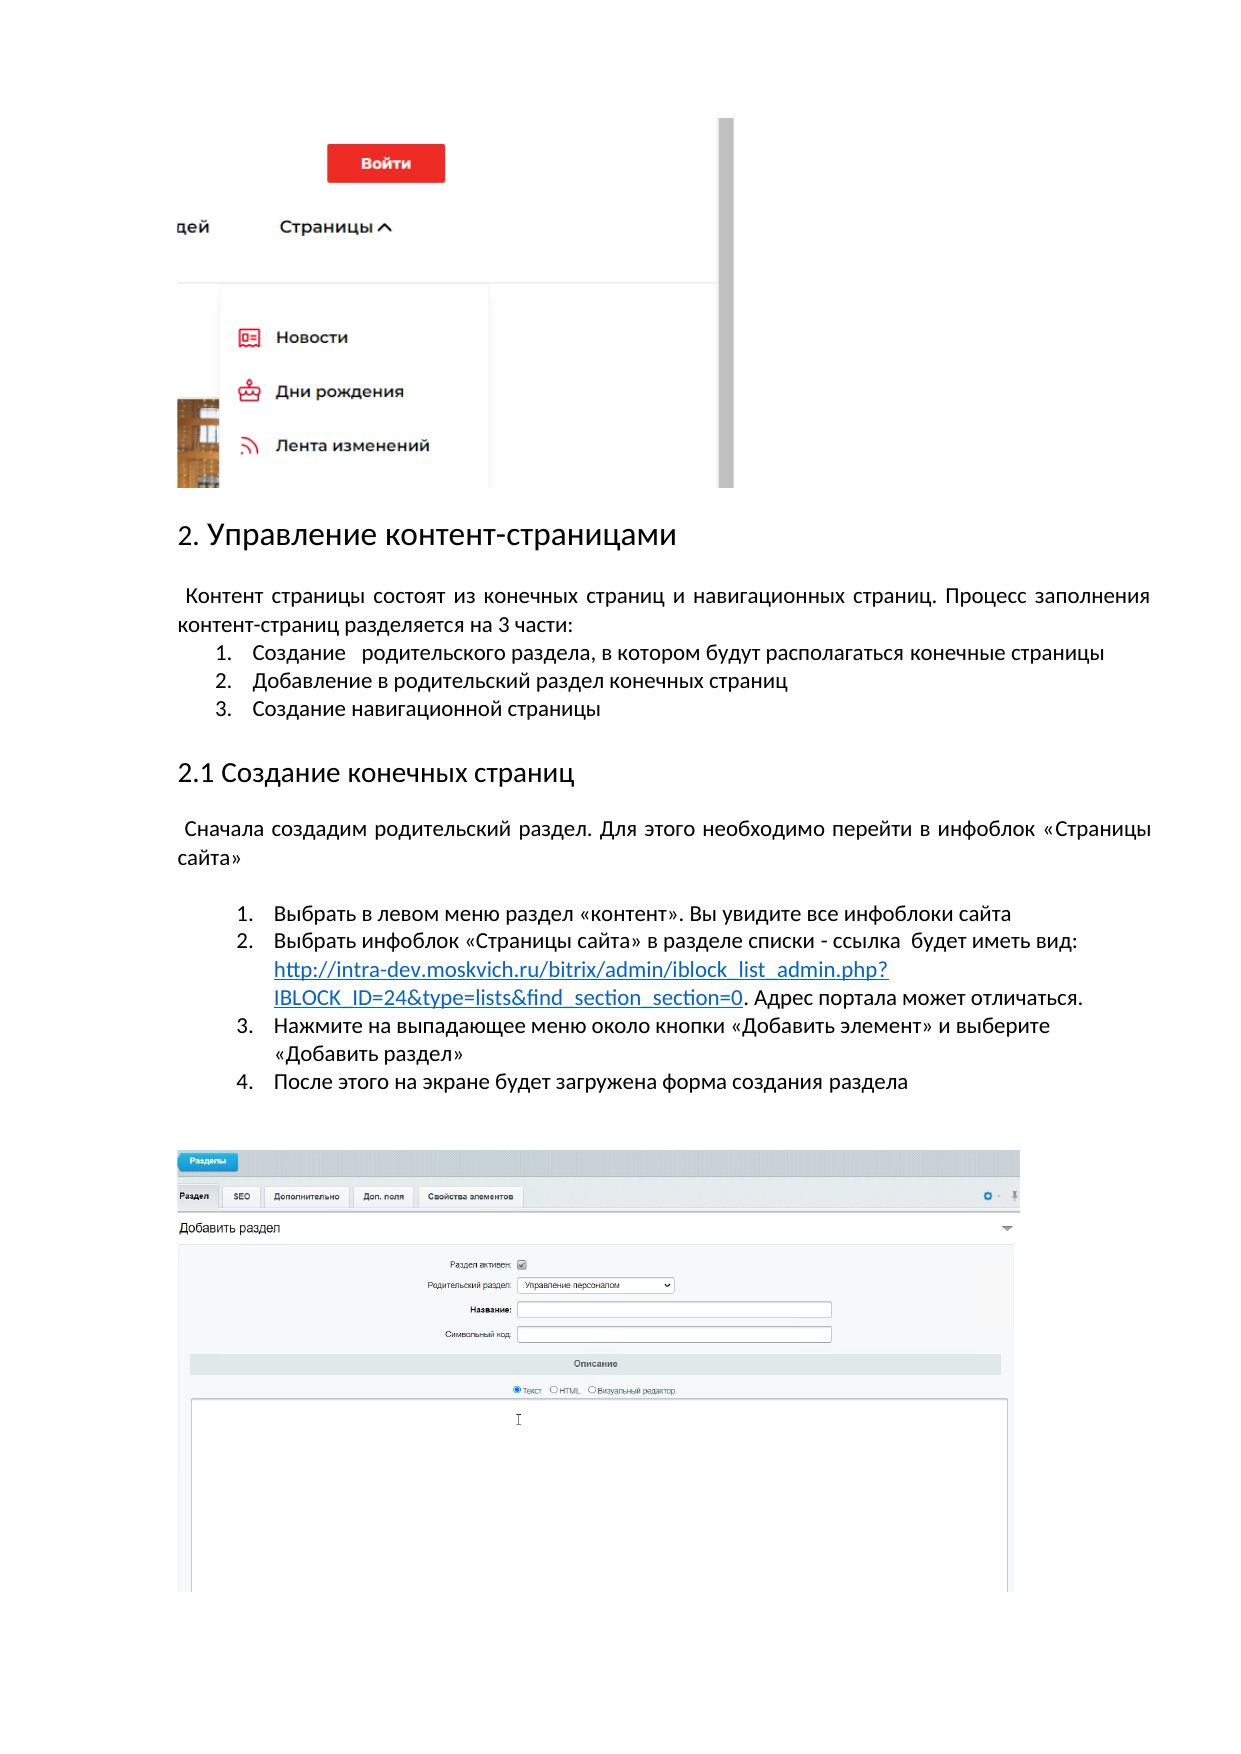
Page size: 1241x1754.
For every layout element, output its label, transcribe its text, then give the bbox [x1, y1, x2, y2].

list Выбрать в левом меню раздел «контент». Вы увидите все инфоблоки сайта [236, 899, 1152, 927]
text 2. Управление контент-страницами [177, 513, 1152, 553]
list Создание родительского раздела, в котором будут располагаться конечные страницы [215, 638, 1152, 666]
list Добавление в родительский раздел конечных страниц [215, 666, 1152, 694]
picture [177, 1150, 1020, 1592]
list Создание конечных страниц [177, 754, 1152, 789]
list Создание навигационной страницы [215, 694, 1152, 722]
text Контент страницы состоят из конечных страниц и навигационных страниц. Процесс заполнения контент-страниц разделяется на 3 части: [177, 582, 1152, 638]
picture [177, 118, 734, 488]
text Сначала создадим родительский раздел. Для этого необходимо перейти в инфоблок «Страницы сайта» [177, 814, 1152, 871]
list Выбрать инфоблок «Страницы сайта» в разделе списки - ссылка будет иметь вид: http://intra-dev.moskvich.ru/bitrix/admin/iblock_list_admin.php?IBLOCK_ID=24&type=lists&find_section_section=0. Адрес портала может отличаться. [236, 927, 1152, 1011]
list Нажмите на выпадающее меню около кнопки «Добавить элемент» и выберите «Добавить раздел» [236, 1011, 1152, 1067]
list После этого на экране будет загружена форма создания раздела [236, 1067, 1152, 1095]
